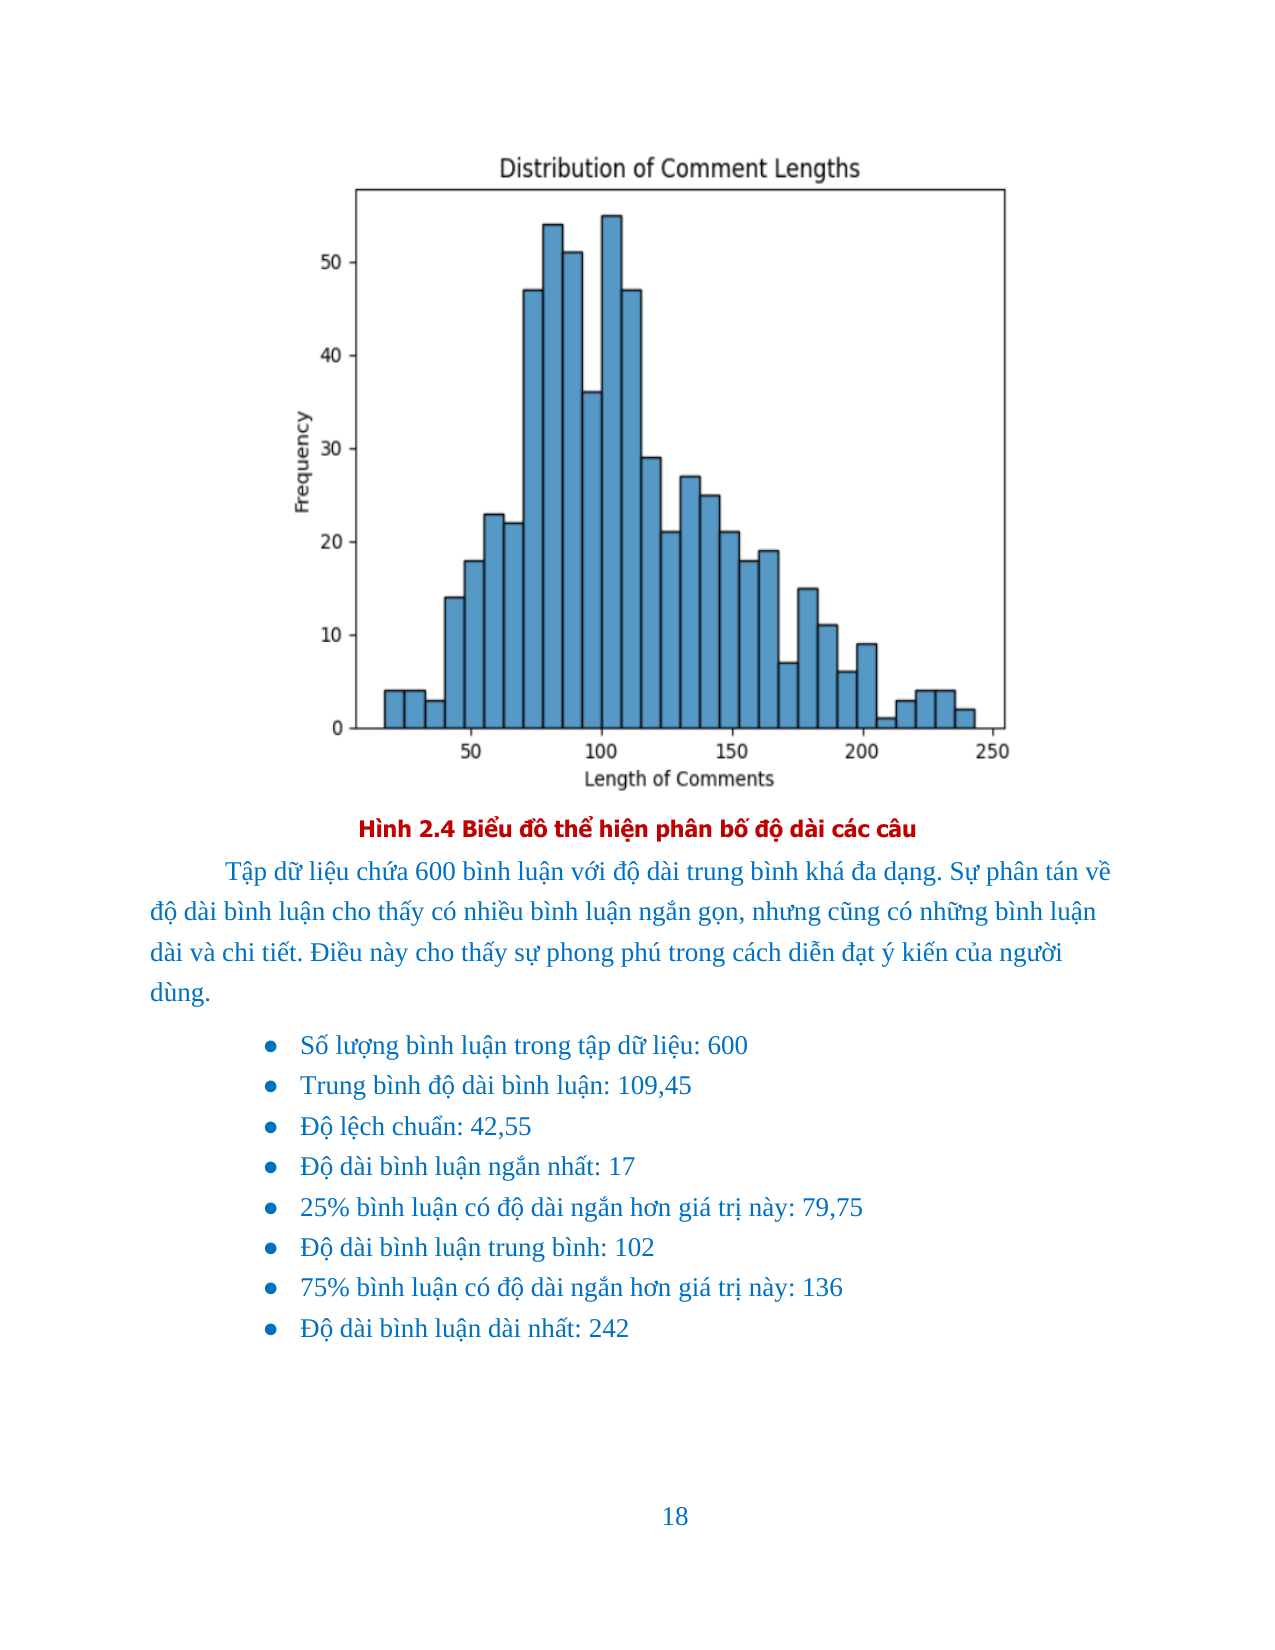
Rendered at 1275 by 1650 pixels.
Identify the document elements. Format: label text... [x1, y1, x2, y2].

list Độ lệch chuẩn: 42,55 [262, 1110, 1125, 1141]
text Tập dữ liệu chứa 600 bình luận với độ dài trung bình khá đa dạng. Sự phân tán về độ dài bình luận cho thấy có nhiều bình luận ngắn gọn, nhưng cũng có những bình luận dài và chi tiết. Điều này cho thấy sự phong phú trong cách diễn đạt ý kiến của người dùng. [150, 855, 1125, 1007]
list Độ dài bình luận ngắn nhất: 17 [262, 1150, 1125, 1181]
list 25% bình luận có độ dài ngắn hơn giá trị này: 79,75 [262, 1191, 1125, 1222]
list Độ dài bình luận trung bình: 102 [262, 1231, 1125, 1262]
subtitle Hình 2.4 Biểu đồ thể hiện phân bố độ dài các câu [150, 814, 1125, 842]
picture [267, 150, 1083, 796]
list Trung bình độ dài bình luận: 109,45 [262, 1069, 1125, 1101]
list 75% bình luận có độ dài ngắn hơn giá trị này: 136 [262, 1271, 1125, 1303]
list Độ dài bình luận dài nhất: 242 [262, 1312, 1125, 1343]
list Số lượng bình luận trong tập dữ liệu: 600 [262, 1029, 1125, 1060]
